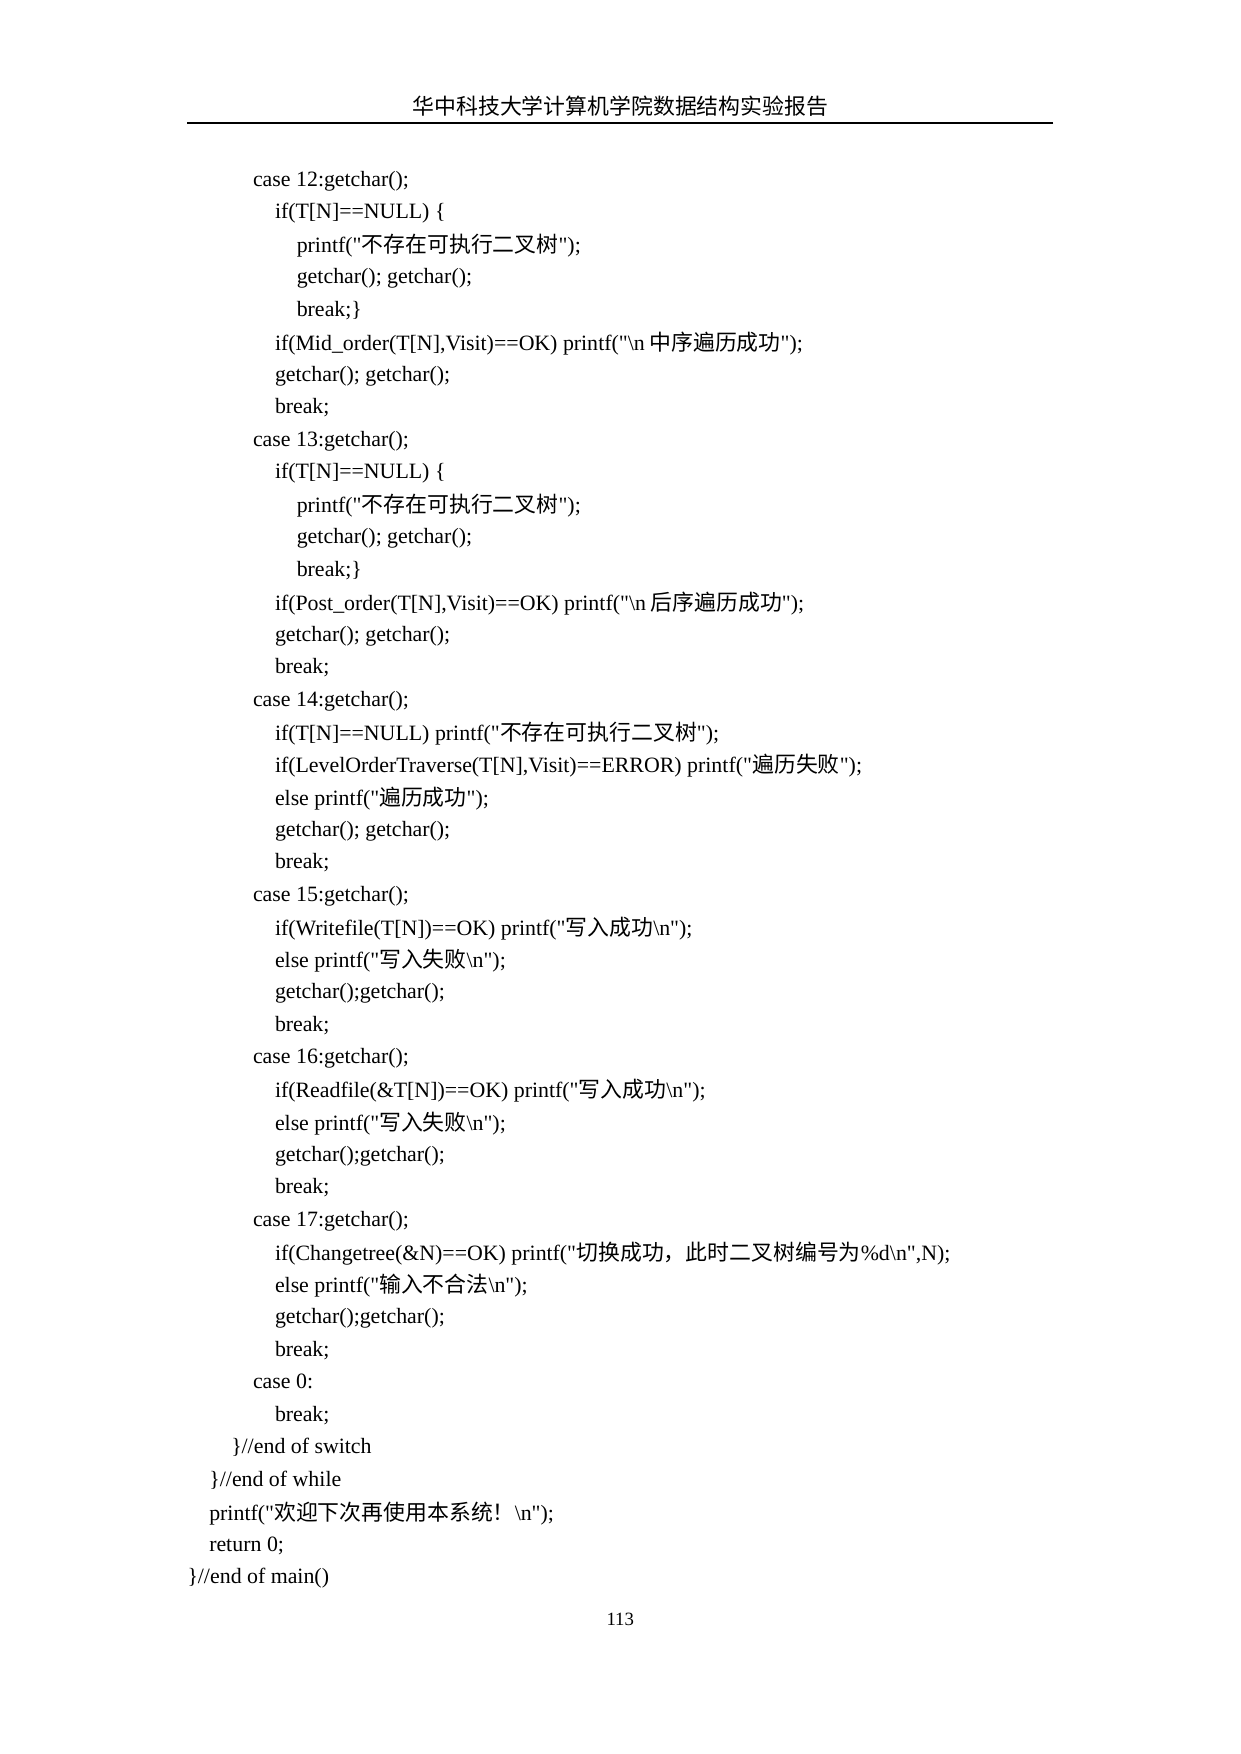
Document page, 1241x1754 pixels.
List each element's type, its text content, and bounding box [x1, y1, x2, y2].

text if(Readfile(&T[N])==OK) printf("写入成功\n"); [187, 1072, 1053, 1104]
text }//end of switch [187, 1429, 1053, 1462]
text if(LevelOrderTraverse(T[N],Visit)==ERROR) printf("遍历失败"); [187, 747, 1053, 779]
text getchar(); getchar(); [187, 259, 1053, 292]
text if(T[N]==NULL) { [187, 454, 1053, 487]
text break; [187, 1169, 1053, 1202]
text if(Mid_order(T[N],Visit)==OK) printf("\n中序遍历成功"); [187, 324, 1053, 357]
text break; [187, 844, 1053, 877]
text case 13:getchar(); [187, 422, 1053, 454]
text break; [187, 1007, 1053, 1039]
text getchar();getchar(); [187, 1299, 1053, 1332]
text case 17:getchar(); [187, 1202, 1053, 1234]
text break; [187, 389, 1053, 422]
text printf("欢迎下次再使用本系统！\n"); [187, 1494, 1053, 1527]
text else printf("遍历成功"); [187, 779, 1053, 812]
text getchar(); getchar(); [187, 812, 1053, 844]
text break; [187, 649, 1053, 682]
text case 12:getchar(); [187, 162, 1053, 194]
text if(T[N]==NULL) { [187, 194, 1053, 227]
text if(Changetree(&N)==OK) printf("切换成功，此时二叉树编号为%d\n",N); [187, 1234, 1053, 1267]
text getchar(); getchar(); [187, 617, 1053, 649]
text getchar(); getchar(); [187, 519, 1053, 552]
text getchar();getchar(); [187, 974, 1053, 1007]
text break;} [187, 552, 1053, 584]
text printf("不存在可执行二叉树"); [187, 487, 1053, 519]
text break;} [187, 292, 1053, 324]
text break; [187, 1332, 1053, 1364]
text getchar(); getchar(); [187, 357, 1053, 389]
text else printf("写入失败\n"); [187, 1104, 1053, 1137]
text return 0; [187, 1527, 1053, 1559]
text if(T[N]==NULL) printf("不存在可执行二叉树"); [187, 714, 1053, 747]
text getchar();getchar(); [187, 1137, 1053, 1169]
text printf("不存在可执行二叉树"); [187, 227, 1053, 259]
text else printf("写入失败\n"); [187, 942, 1053, 974]
text case 15:getchar(); [187, 877, 1053, 909]
text break; [187, 1397, 1053, 1429]
text }//end of main() [187, 1559, 1053, 1592]
text case 16:getchar(); [187, 1039, 1053, 1072]
text else printf("输入不合法\n"); [187, 1267, 1053, 1299]
text if(Post_order(T[N],Visit)==OK) printf("\n后序遍历成功"); [187, 584, 1053, 617]
text case 14:getchar(); [187, 682, 1053, 714]
text }//end of while [187, 1462, 1053, 1494]
text if(Writefile(T[N])==OK) printf("写入成功\n"); [187, 909, 1053, 942]
text case 0: [187, 1364, 1053, 1397]
